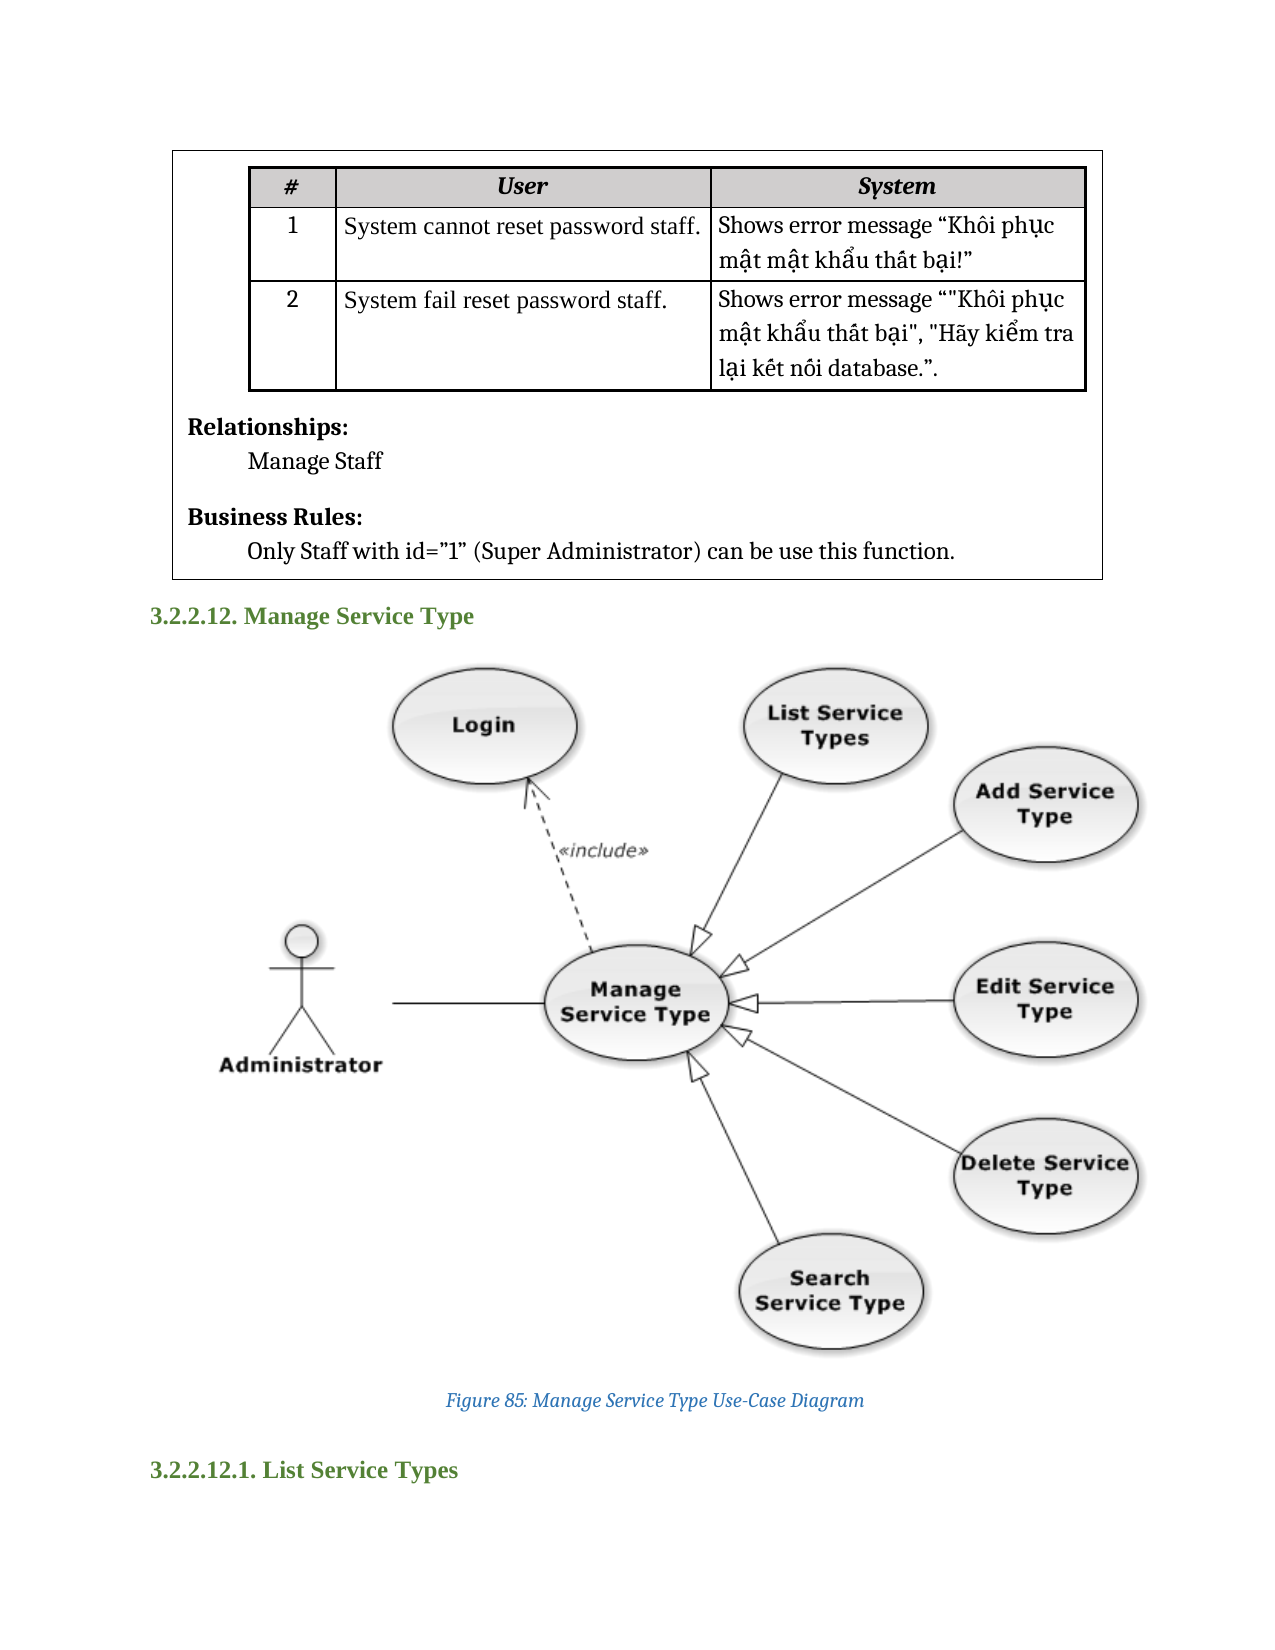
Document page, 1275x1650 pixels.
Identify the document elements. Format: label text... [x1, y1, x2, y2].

picture [187, 645, 1162, 1373]
subtitle Manage Service Type [150, 601, 1125, 629]
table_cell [173, 151, 1102, 579]
subtitle List Service Types [150, 1455, 1125, 1483]
